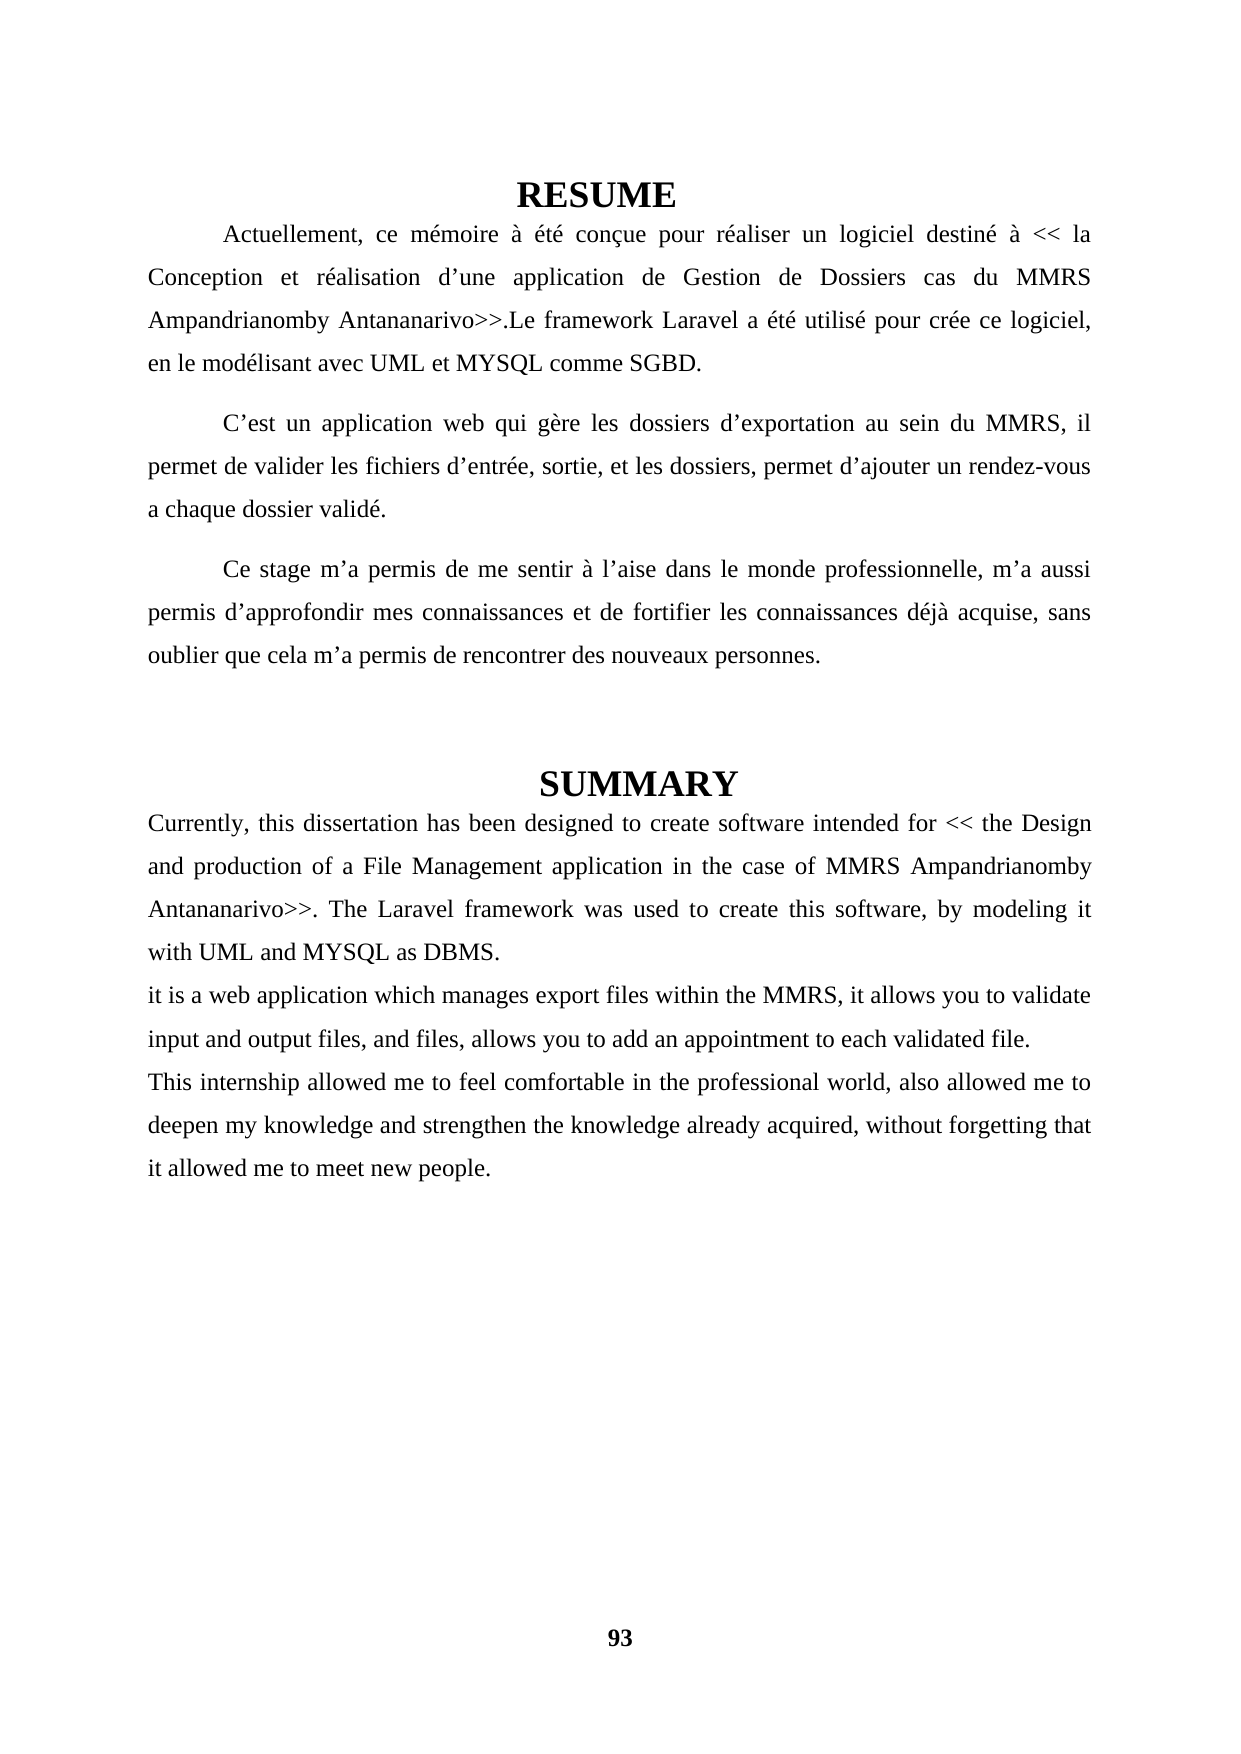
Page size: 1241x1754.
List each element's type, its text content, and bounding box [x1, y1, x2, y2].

text C’est un application web qui gère les dossiers d’exportation au sein du MMRS, il permet de valider les fichiers d’entrée, sortie, et les dossiers, permet d’ajouter un rendez-vous a chaque dossier validé. [148, 408, 1093, 523]
text Currently, this dissertation has been designed to create software intended for << the Design and production of a File Management application in the case of MMRS Ampandrianomby Antananarivo>>. The Laravel framework was used to create this software, by modeling it with UML and MYSQL as DBMS. [148, 808, 1093, 966]
subtitle SUMMARY [185, 762, 1093, 805]
text Ce stage m’a permis de me sentir à l’aise dans le monde professionnelle, m’a aussi permis d’approfondir mes connaissances et de fortifier les connaissances déjà acquise, sans oublier que cela m’a permis de rencontrer des nouveaux personnes. [148, 554, 1093, 669]
text it is a web application which manages export files within the MMRS, it allows you to validate input and output files, and files, allows you to add an appointment to each validated file. [148, 981, 1093, 1052]
text Actuellement, ce mémoire à été conçue pour réaliser un logiciel destiné à << la Conception et réalisation d’une application de Gestion de Dossiers cas du MMRS Ampandrianomby Antananarivo>>.Le framework Laravel a été utilisé pour crée ce logiciel, en le modélisant avec UML et MYSQL comme SGBD. [148, 219, 1093, 377]
text This internship allowed me to feel comfortable in the professional world, also allowed me to deepen my knowledge and strengthen the knowledge already acquired, without forgetting that it allowed me to meet new people. [148, 1067, 1093, 1182]
subtitle RESUME [443, 173, 1093, 216]
